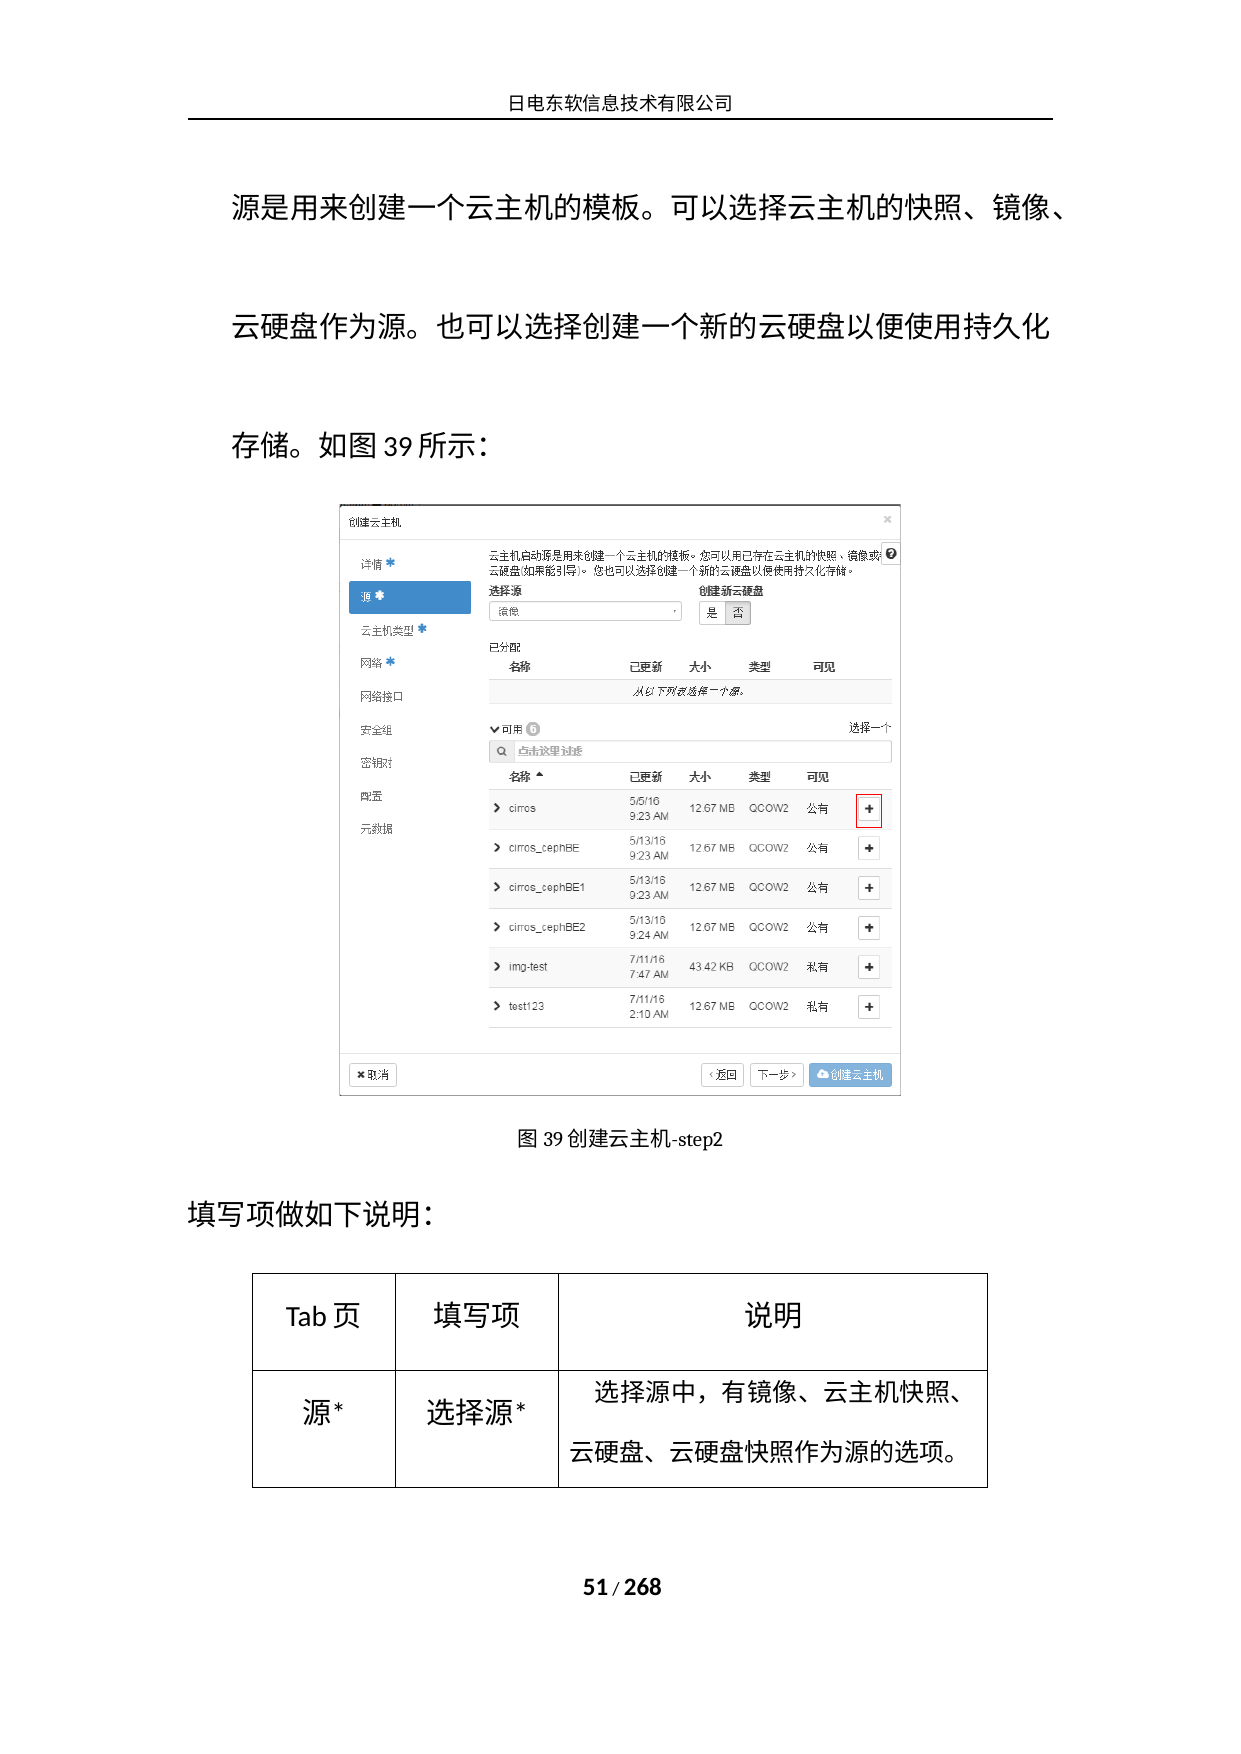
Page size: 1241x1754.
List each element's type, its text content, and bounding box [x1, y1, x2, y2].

table_cell 选择源中，有镜像、云主机快照、云硬盘、云硬盘快照作为源的选项。 [559, 1371, 987, 1487]
table_cell 选择源* [396, 1371, 558, 1487]
table_header 说明 [559, 1274, 987, 1370]
picture [339, 504, 901, 1096]
text 图 39创建云主机-step2 [187, 1118, 1053, 1157]
table_header Tab页 [253, 1274, 395, 1370]
text 填写项做如下说明： [187, 1173, 1053, 1252]
table_cell 源* [253, 1371, 395, 1487]
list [187, 166, 1053, 483]
table_header 填写项 [396, 1274, 558, 1370]
